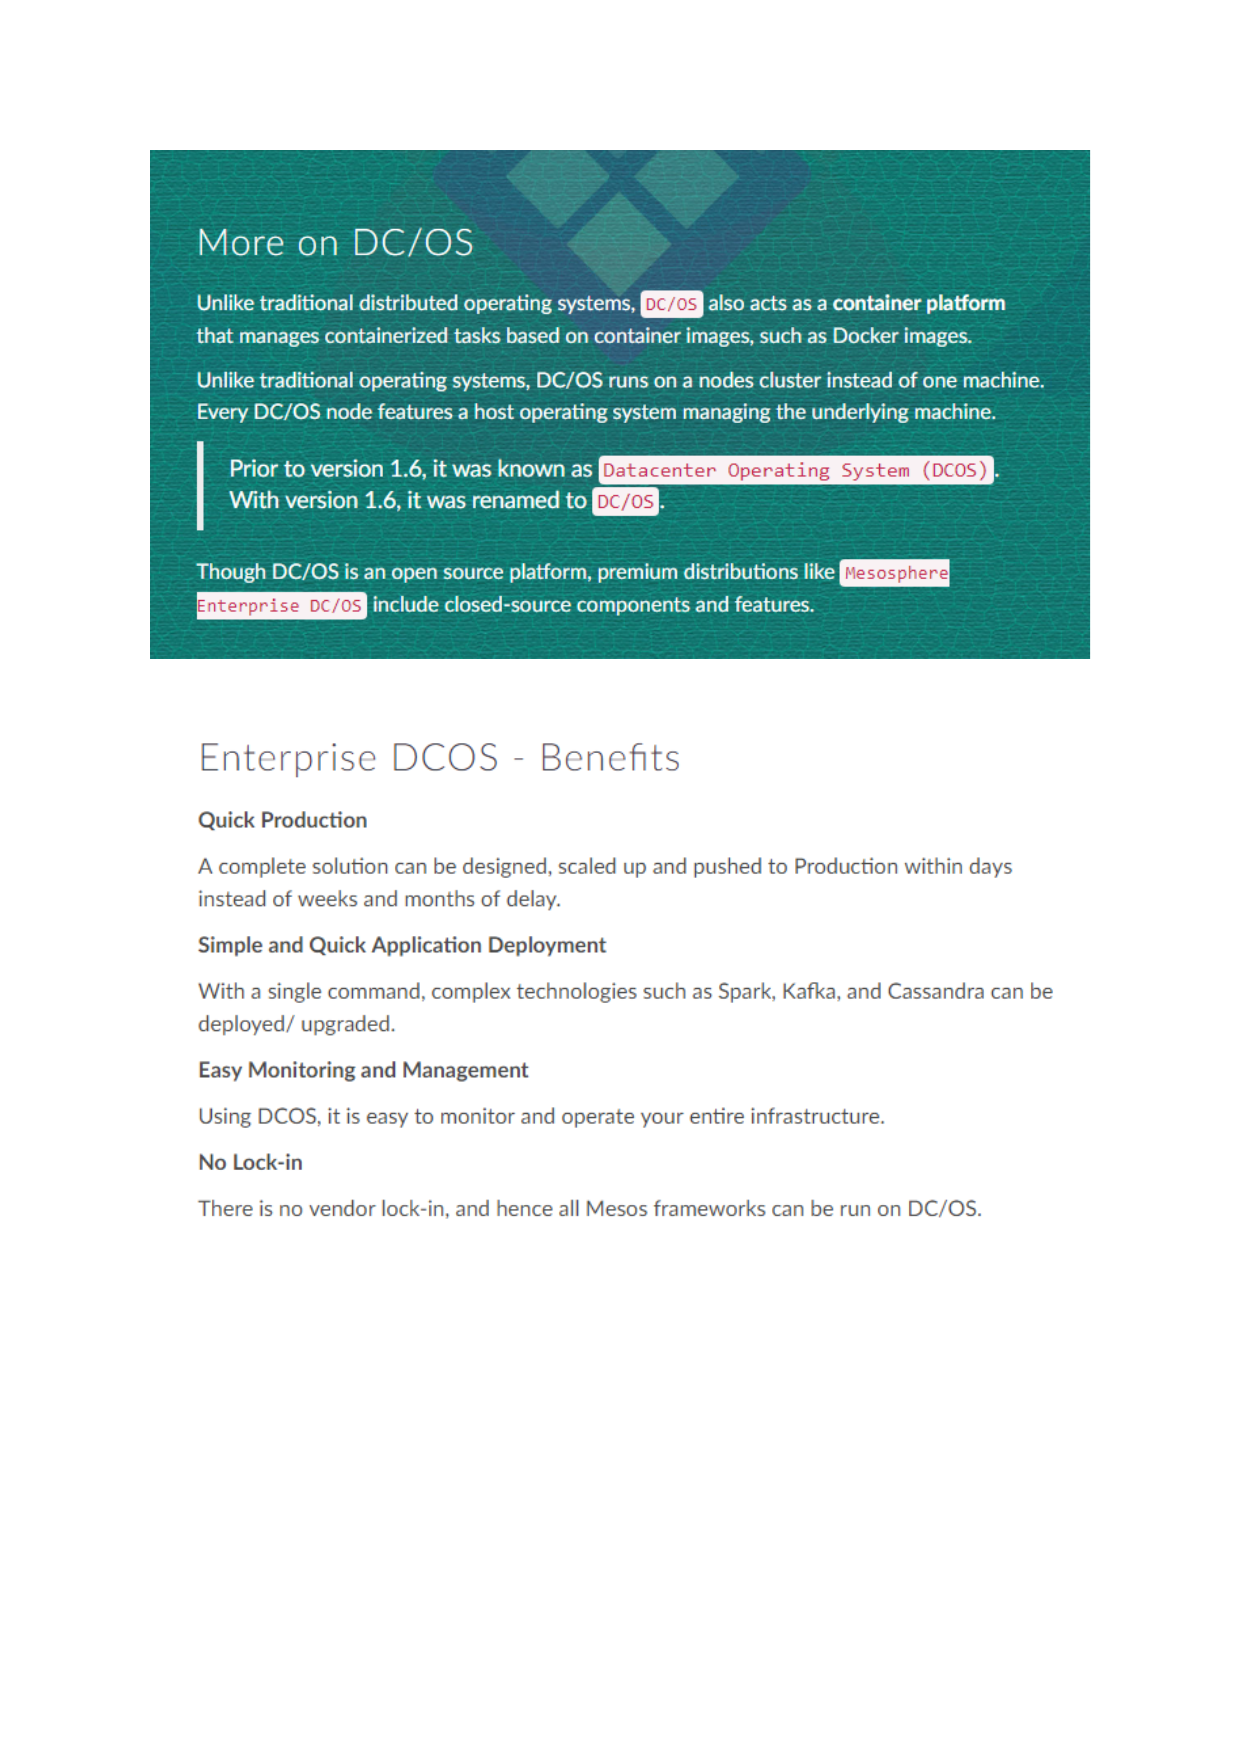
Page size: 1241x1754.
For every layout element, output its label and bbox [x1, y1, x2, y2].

picture [150, 150, 1091, 659]
picture [150, 682, 1091, 1242]
